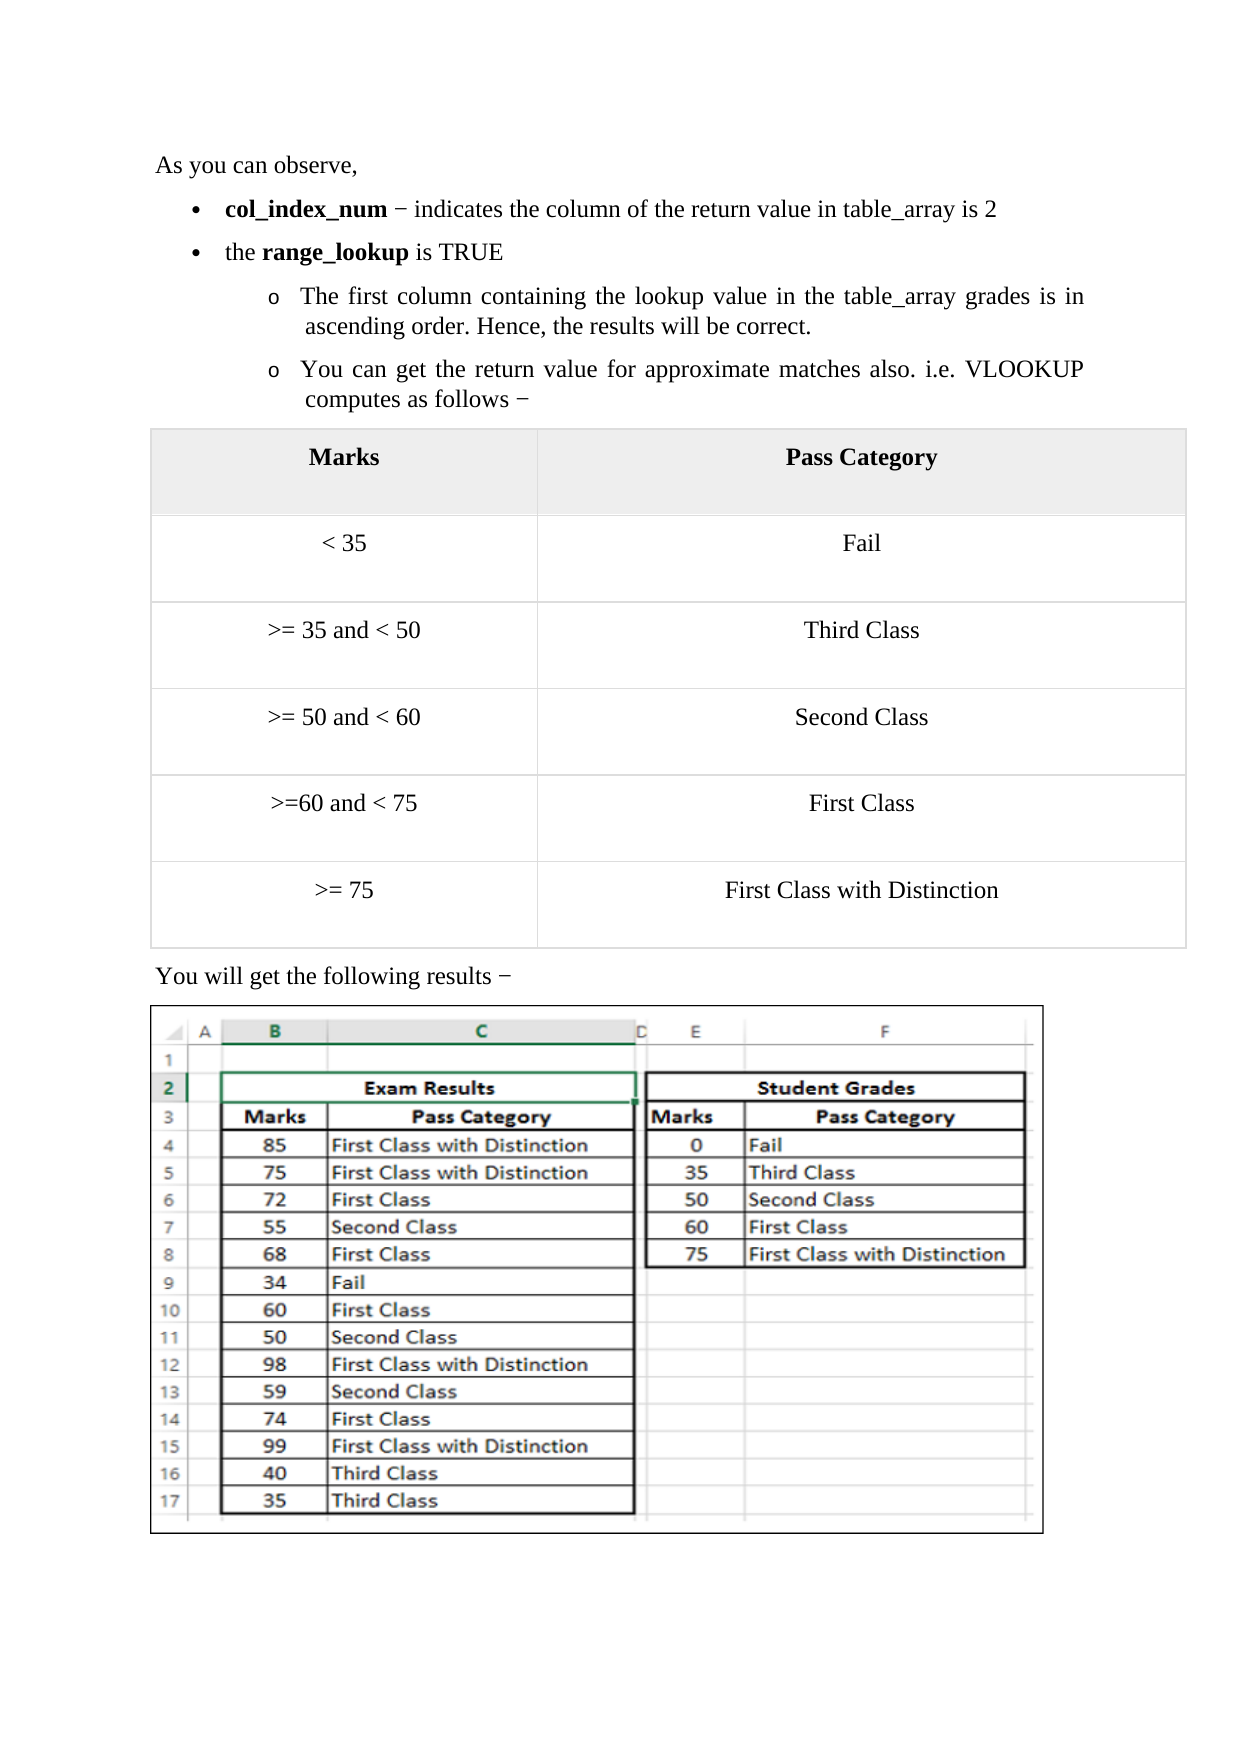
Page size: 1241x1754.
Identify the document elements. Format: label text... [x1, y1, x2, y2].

table_cell >= 35 and < 50 [152, 603, 537, 688]
table_cell < 35 [152, 516, 537, 601]
text As you can observe, [155, 150, 1085, 179]
table_header Marks [152, 430, 537, 514]
table_header Pass Category [538, 430, 1185, 514]
text You will get the following results − [155, 961, 1085, 990]
list the range_lookup is TRUE [192, 237, 1085, 266]
table_cell First Class with Distinction [538, 862, 1185, 947]
list The first column containing the lookup value in the table_array grades is in ascending order. Hence, the results will be correct. [267, 281, 1085, 339]
picture [150, 1005, 1044, 1534]
table_cell Third Class [538, 603, 1185, 688]
list You can get the return value for approximate matches also. i.e. VLOOKUP computes as follows − [267, 354, 1085, 413]
table_cell Second Class [538, 689, 1185, 774]
table_cell >= 75 [152, 862, 537, 947]
table_cell Fail [538, 516, 1185, 601]
table_cell First Class [538, 776, 1185, 861]
table_cell >=60 and < 75 [152, 776, 537, 861]
table_cell >= 50 and < 60 [152, 689, 537, 774]
list col_index_num − indicates the column of the return value in table_array is 2 [192, 194, 1085, 222]
